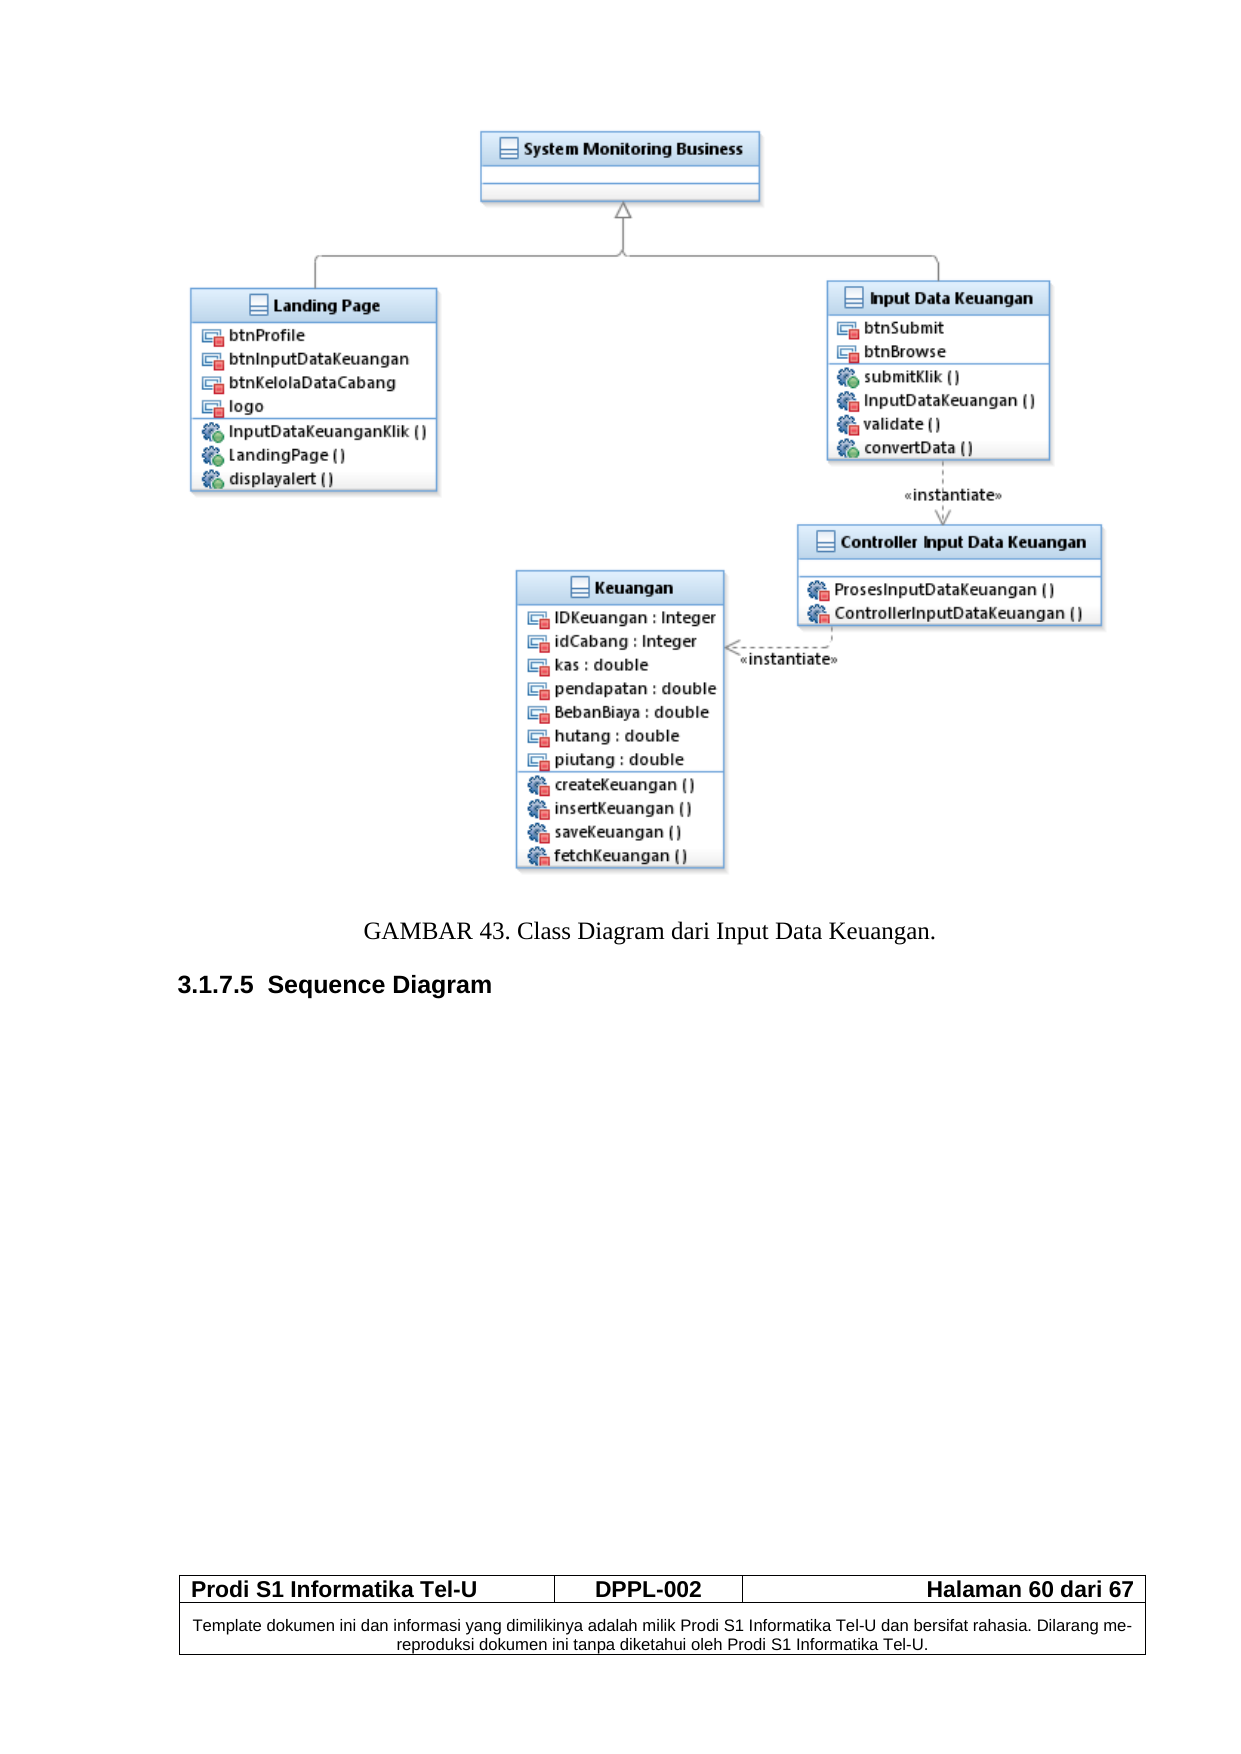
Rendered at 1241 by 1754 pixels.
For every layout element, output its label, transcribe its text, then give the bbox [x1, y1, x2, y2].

subtitle GAMBAR 43. Class Diagram dari Input Data Keuangan. [177, 916, 1122, 945]
subtitle Sequence Diagram [177, 970, 1122, 998]
picture [177, 118, 1123, 891]
